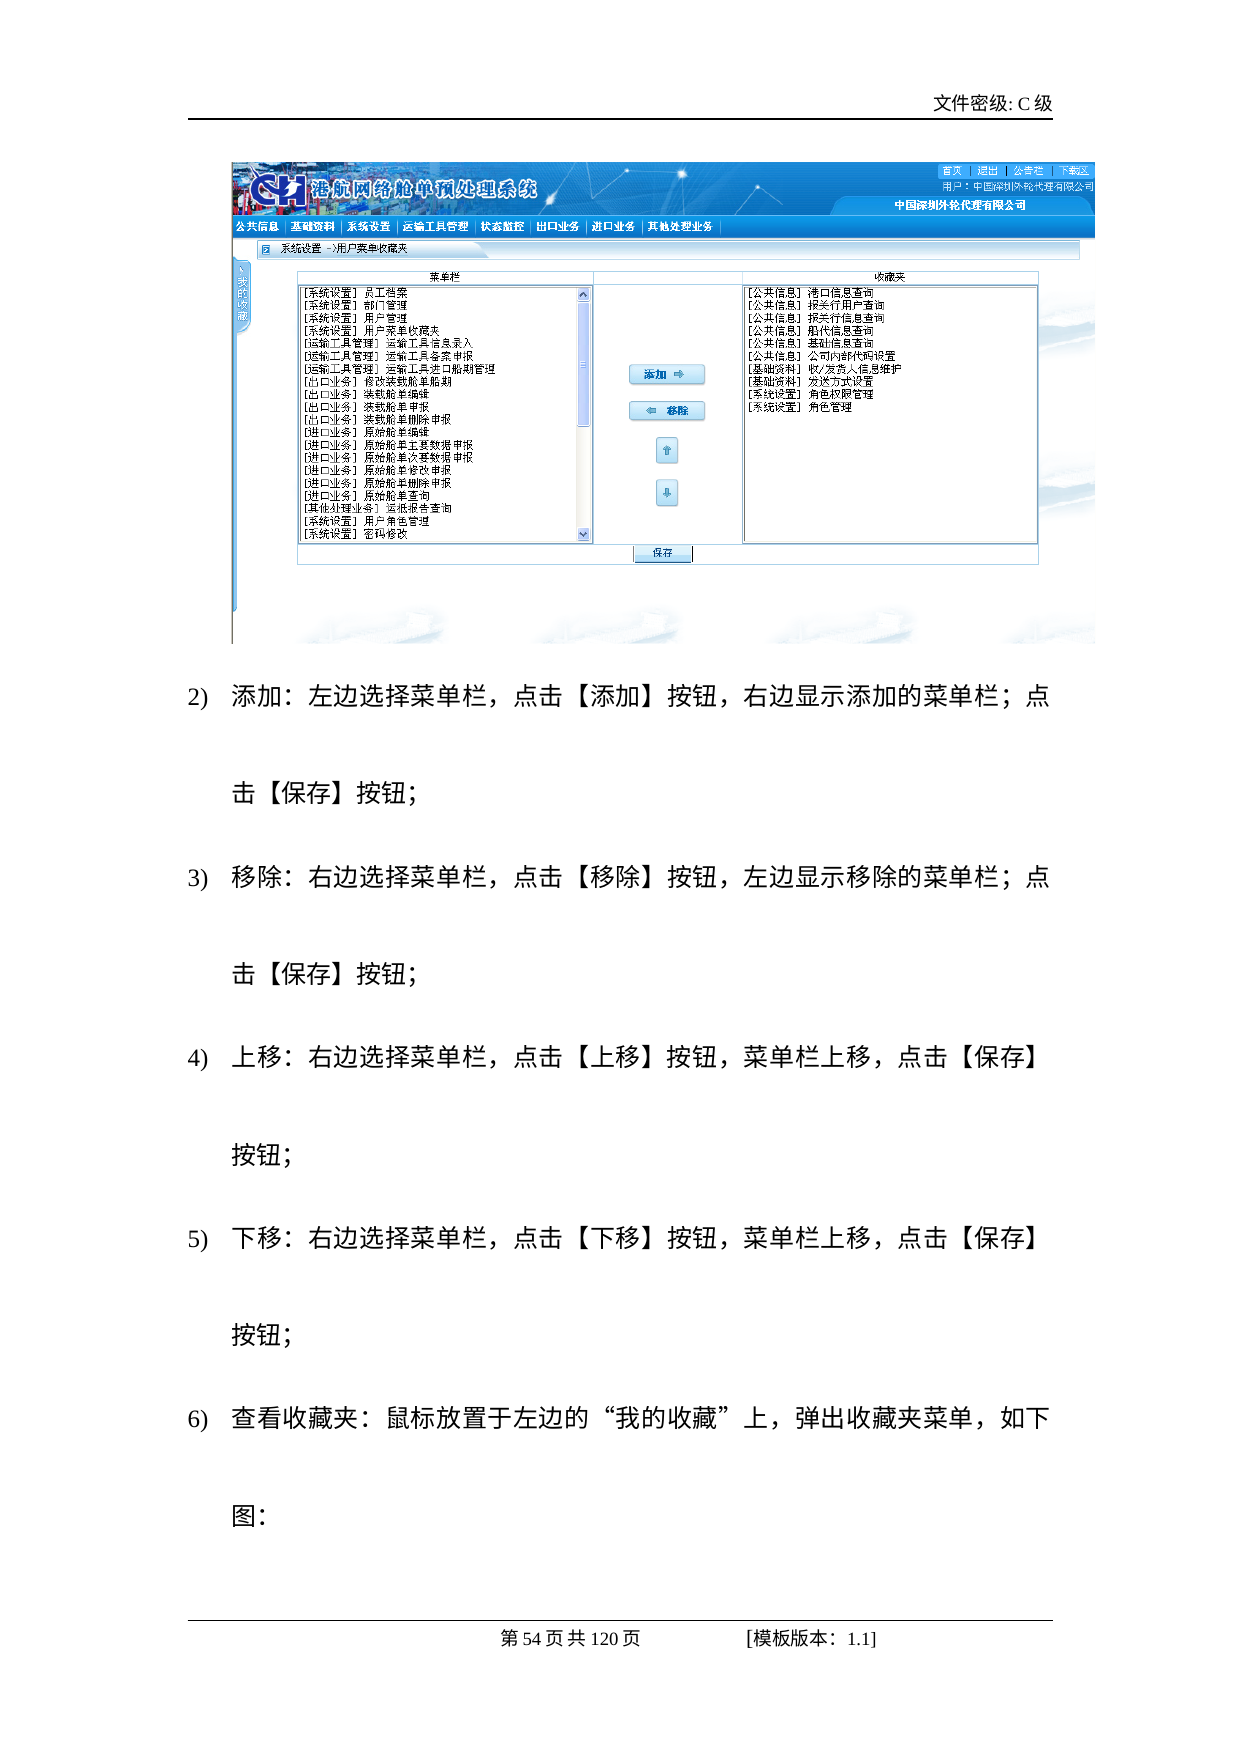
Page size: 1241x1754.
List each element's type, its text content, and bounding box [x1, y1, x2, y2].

list 查看收藏夹：鼠标放置于左边的“我的收藏”上，弹出收藏夹菜单，如下图： [187, 1384, 1053, 1547]
list 下移：右边选择菜单栏，点击【下移】按钮，菜单栏上移，点击【保存】按钮； [187, 1204, 1053, 1366]
list 上移：右边选择菜单栏，点击【上移】按钮，菜单栏上移，点击【保存】按钮； [187, 1023, 1053, 1186]
list 添加：左边选择菜单栏，点击【添加】按钮，右边显示添加的菜单栏；点击【保存】按钮； [187, 662, 1053, 824]
picture [231, 162, 1096, 644]
list 移除：右边选择菜单栏，点击【移除】按钮，左边显示移除的菜单栏；点击【保存】按钮； [187, 843, 1053, 1005]
